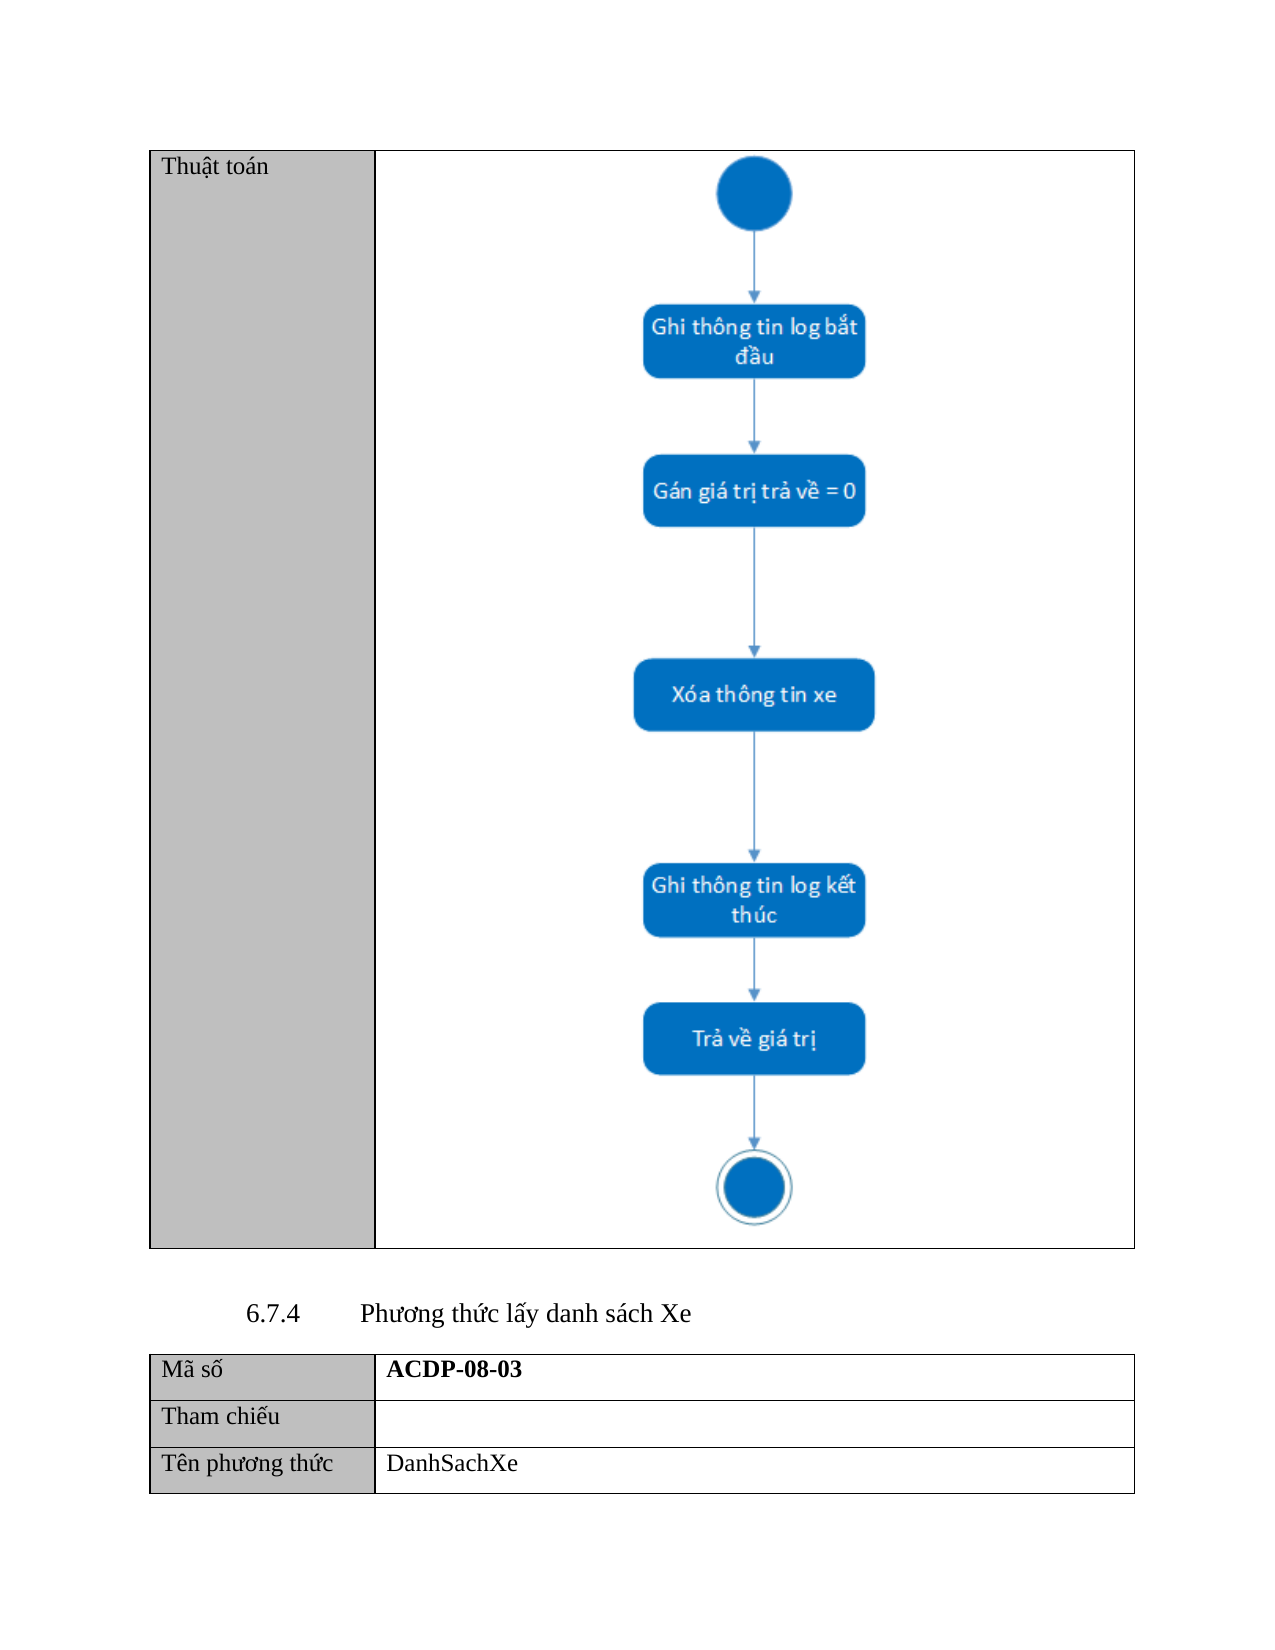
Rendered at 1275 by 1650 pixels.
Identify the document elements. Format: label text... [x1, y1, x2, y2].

table_cell [376, 151, 1134, 1248]
table_cell Thuật toán [151, 151, 374, 1248]
picture [632, 151, 878, 1231]
table_header Mã số [151, 1355, 374, 1400]
table_cell Tham chiếu [151, 1401, 374, 1447]
list Phương thức lấy danh sách Xe [300, 1297, 1125, 1328]
table_cell DanhSachXe [376, 1448, 1134, 1493]
table_cell Tên phương thức [151, 1448, 374, 1493]
table_header ACDP-08-03 [376, 1355, 1134, 1400]
table_cell [376, 1401, 1134, 1447]
